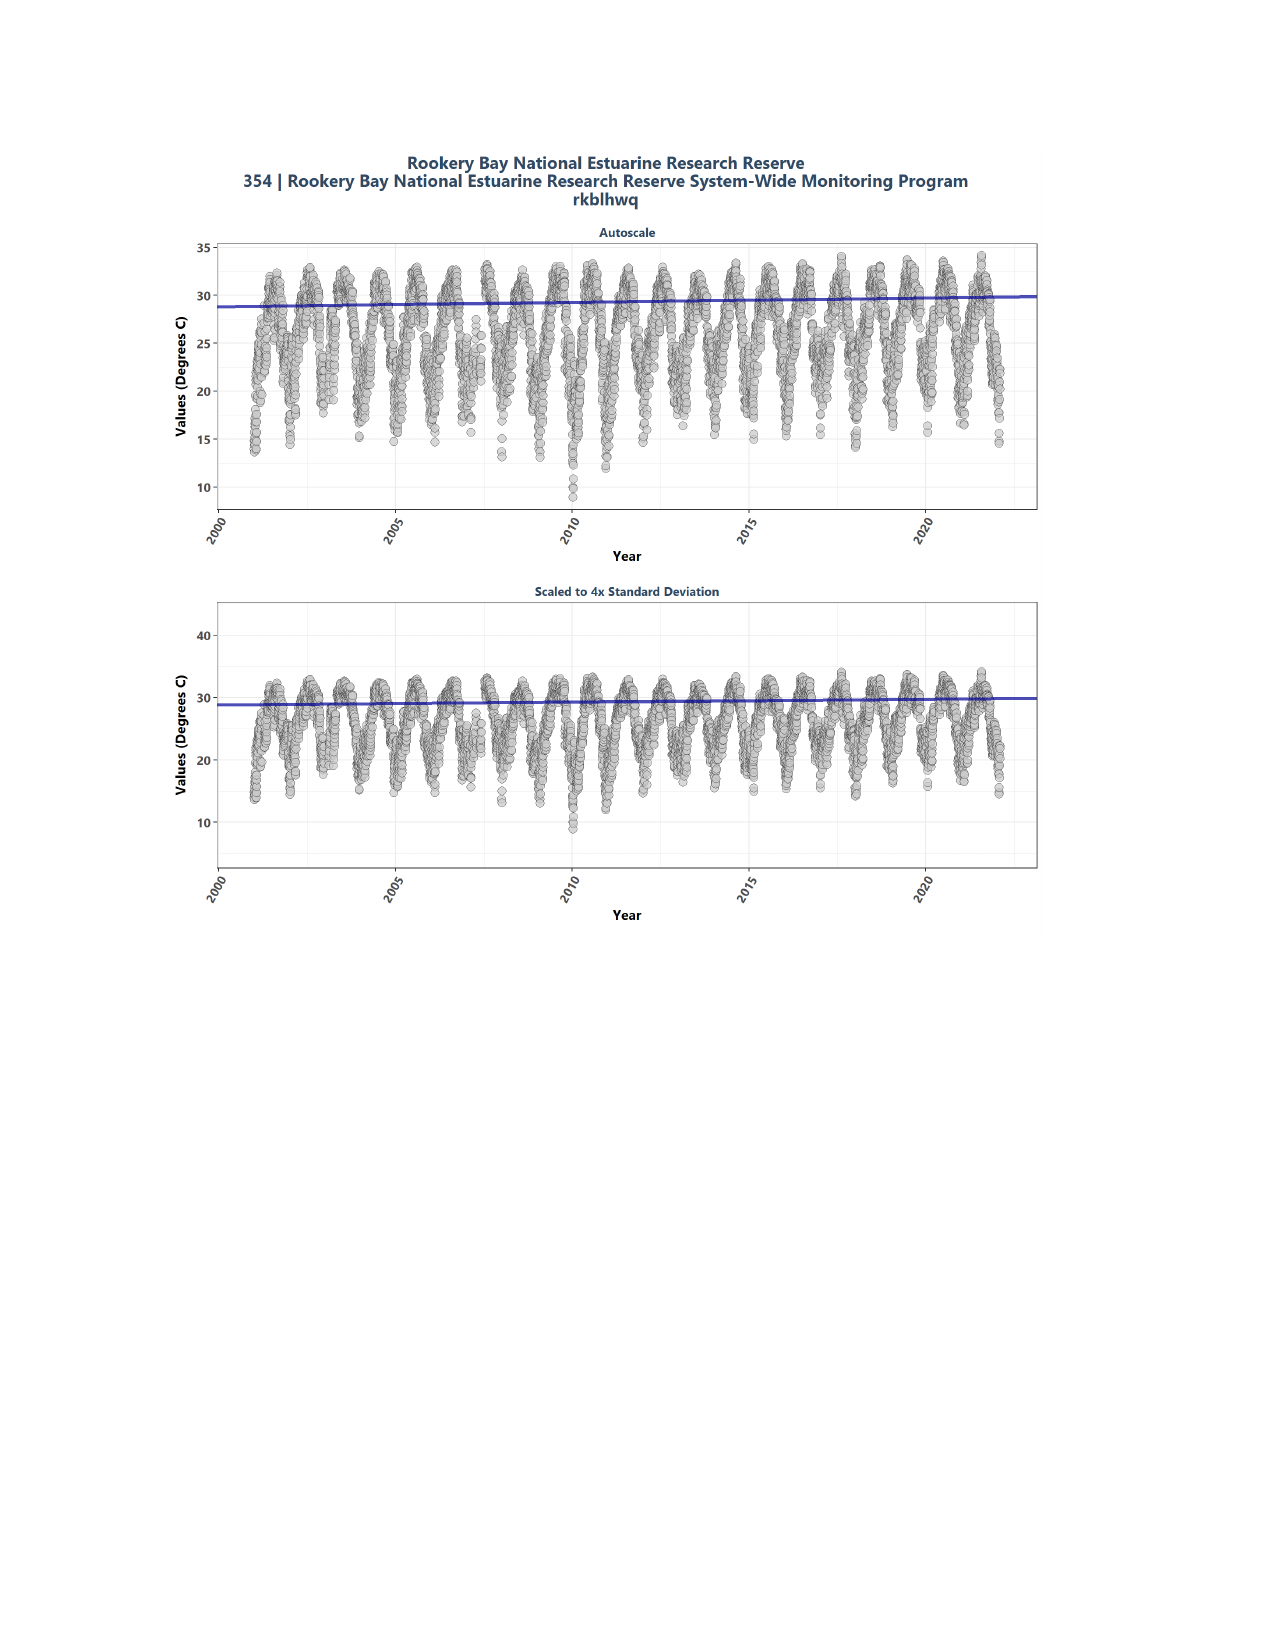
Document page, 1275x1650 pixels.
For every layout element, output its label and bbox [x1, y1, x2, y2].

picture [168, 150, 1044, 938]
